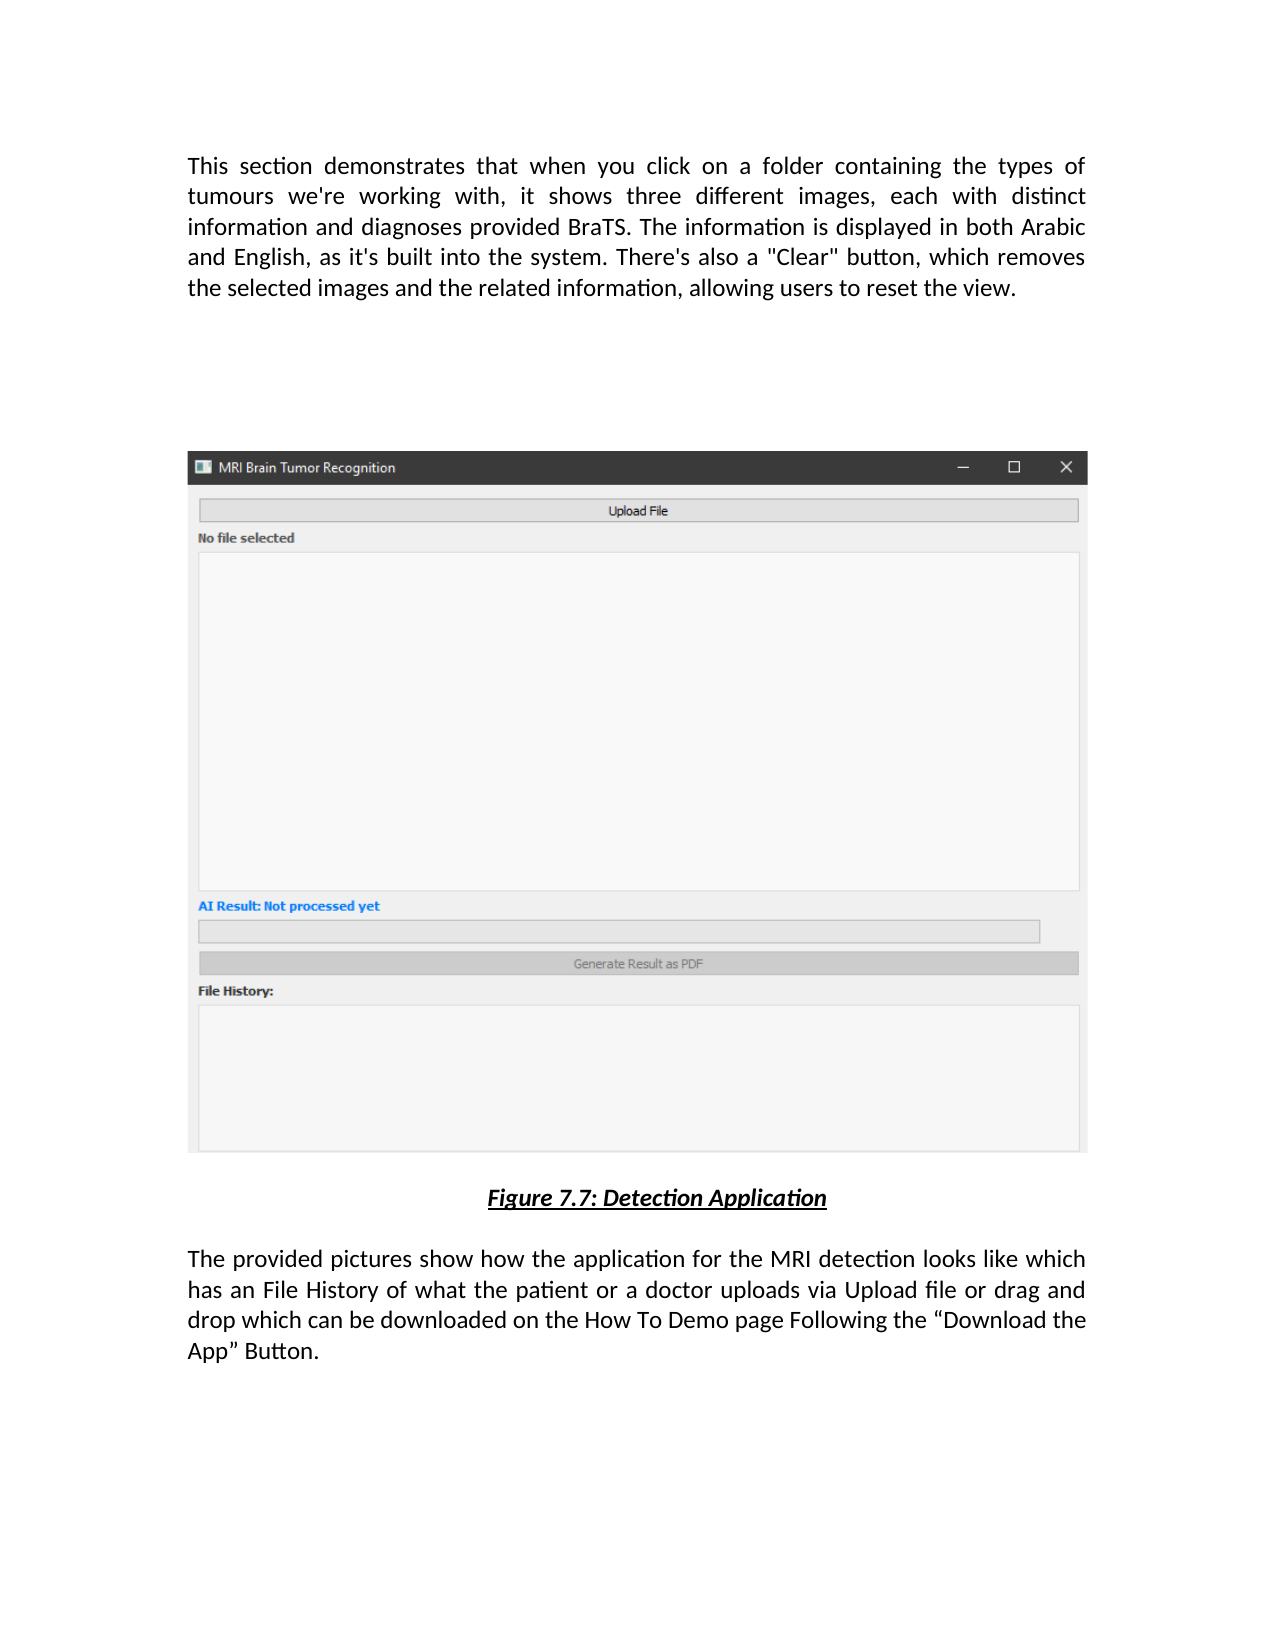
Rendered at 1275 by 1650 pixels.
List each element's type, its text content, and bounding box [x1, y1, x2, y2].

text This section demonstrates that when you click on a folder containing the types of tumours we're working with, it shows three different images, each with distinct information and diagnoses provided BraTS. The information is displayed in both Arabic and English, as it's built into the system. There's also a "Clear" button, which removes the selected images and the related information, allowing users to reset the view. [187, 150, 1087, 303]
text The provided pictures show how the application for the MRI detection looks like which has an File History of what the patient or a doctor uploads via Upload file or drag and drop which can be downloaded on the How To Demo page Following the “Download the App” Button. [187, 1244, 1087, 1366]
text Figure 7.7: Detection Application [412, 1182, 1087, 1213]
picture [187, 451, 1088, 1153]
